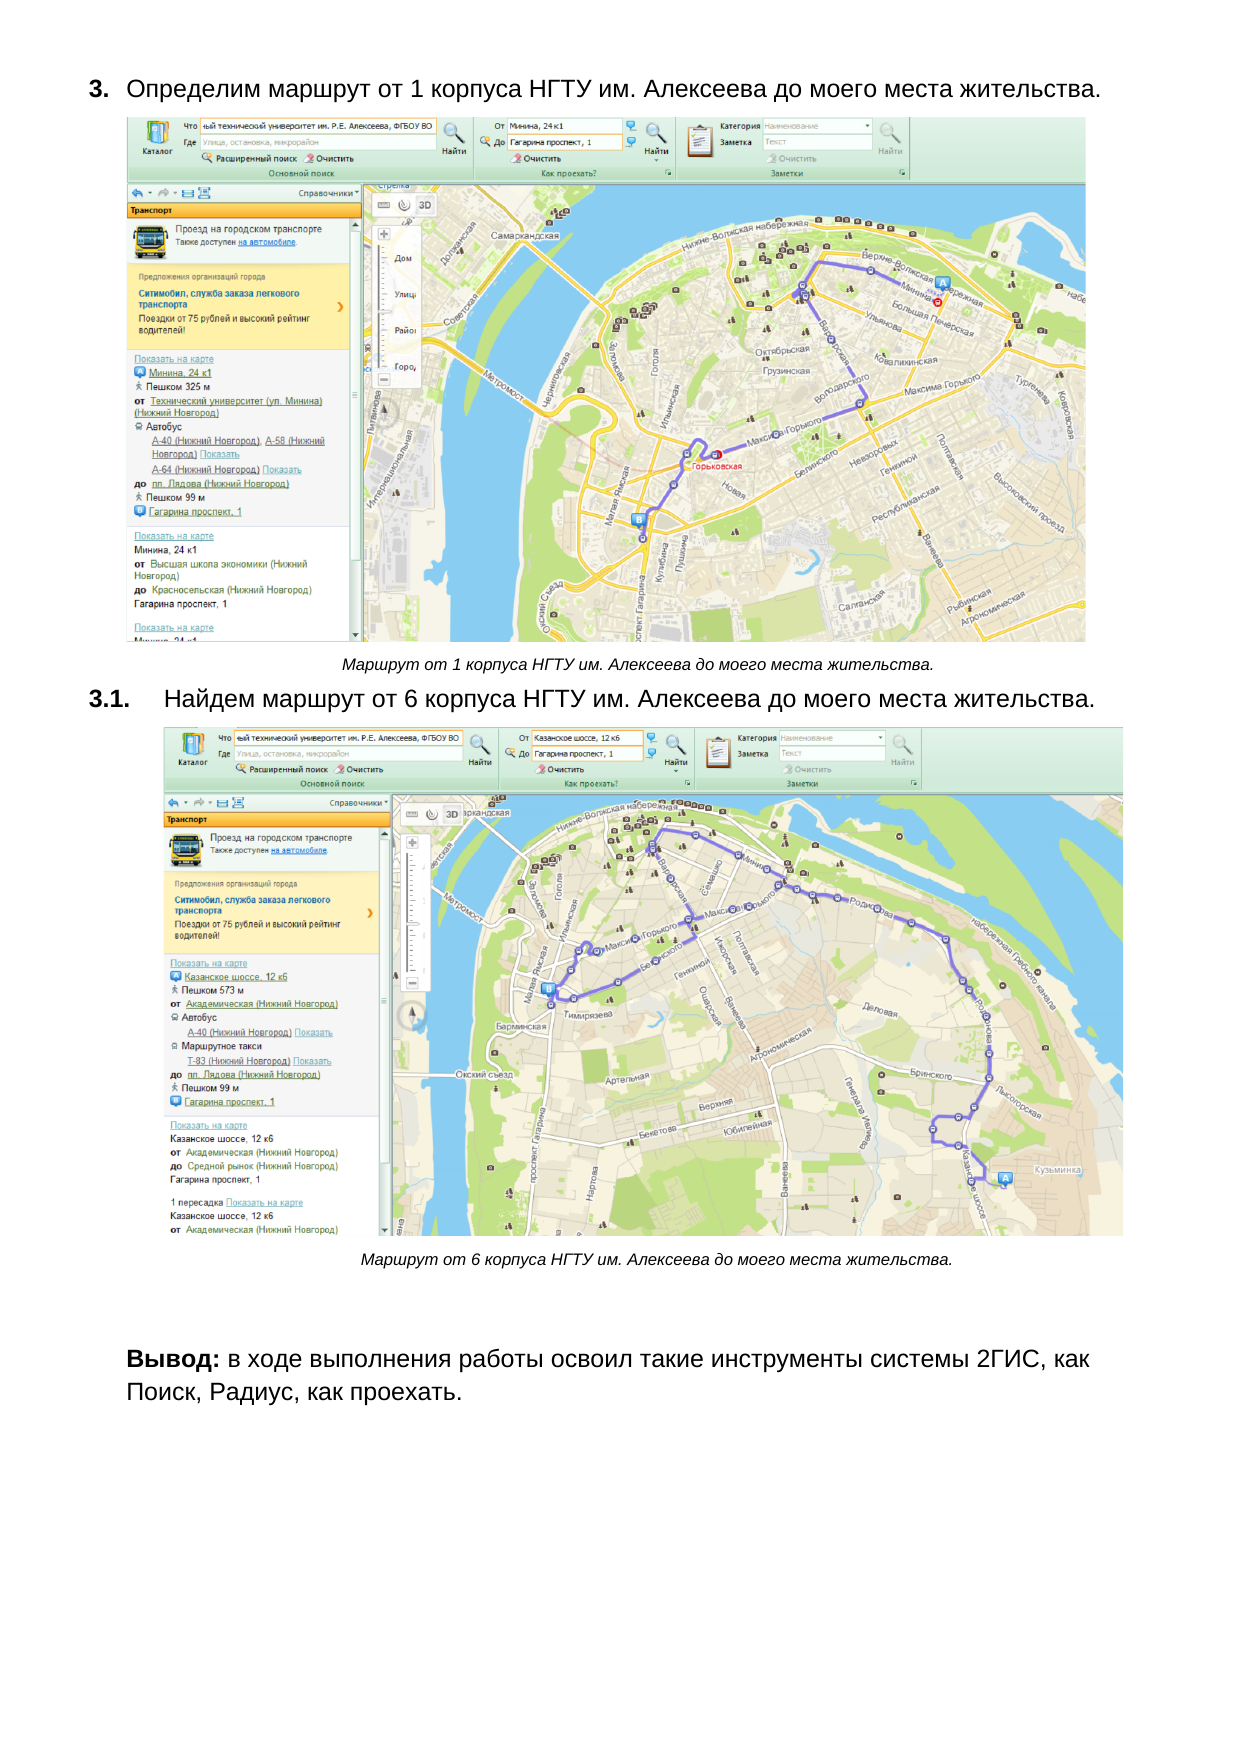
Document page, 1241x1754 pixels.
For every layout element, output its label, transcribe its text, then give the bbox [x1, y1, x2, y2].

list Найдем маршрут от 6 корпуса НГТУ им. Алексеева до моего места жительства. [88, 684, 1152, 713]
list Маршрут от 6 корпуса НГТУ им. Алексеева до моего места жительства. [163, 1249, 1152, 1268]
list Определим маршрут от 1 корпуса НГТУ им. Алексеева до моего места жительства. [88, 74, 1152, 103]
picture [163, 727, 1124, 1236]
list Маршрут от 1 корпуса НГТУ им. Алексеева до моего места жительства. [126, 655, 1152, 674]
picture [126, 117, 1086, 642]
list Вывод: в ходе выполнения работы освоил такие инструменты системы 2ГИС, как Поиск, Радиус, как проехать. [126, 1344, 1152, 1406]
